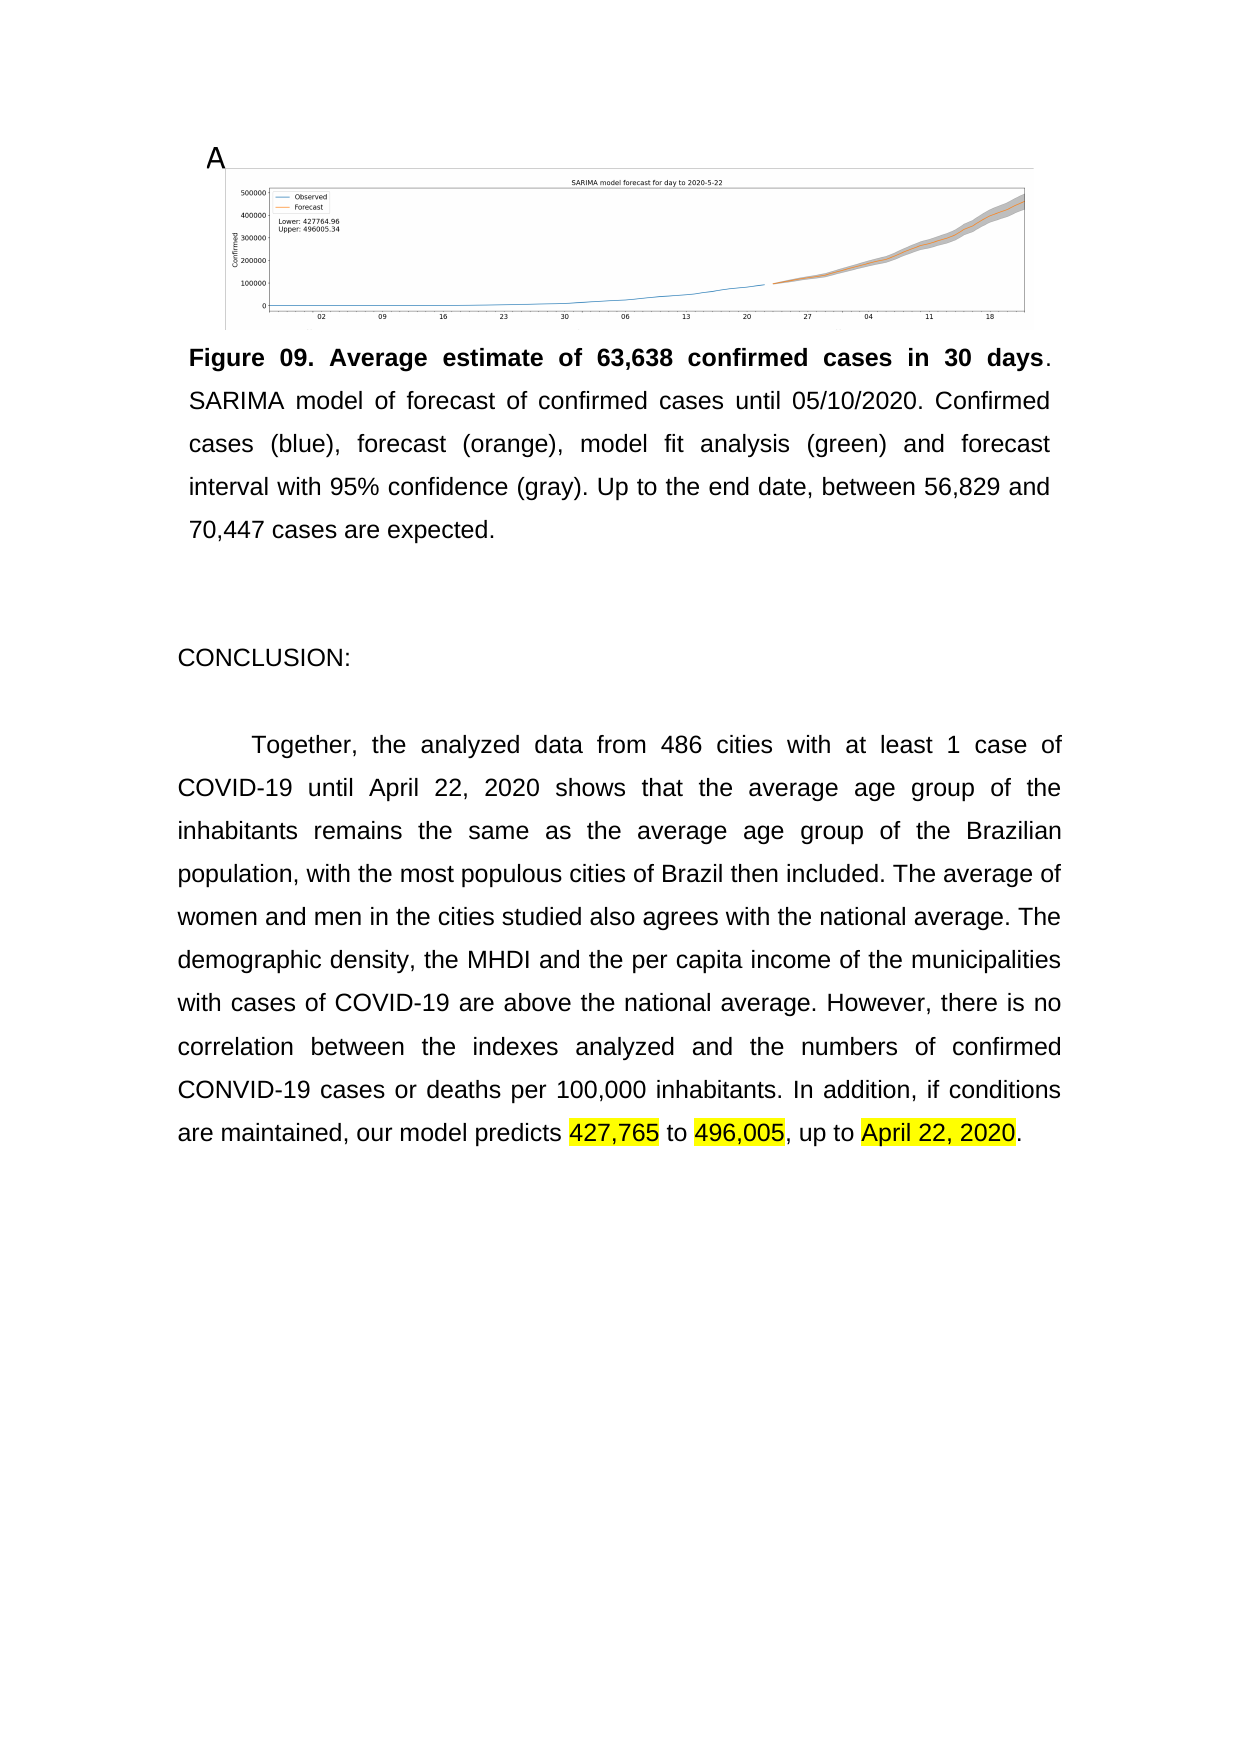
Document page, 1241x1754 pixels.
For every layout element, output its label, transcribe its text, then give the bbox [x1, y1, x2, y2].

table_cell Figure 09. Average estimate of 63,638 confirmed cases in 30 days. SARIMA model of forecast of confirmed cases until 05/10/2020. Confirmed cases (blue), forecast (orange), model fit analysis (green) and forecast interval with 95% confidence (gray). Up to the end date, between 56,829 and 70,447 cases are expected. [177, 343, 1063, 557]
text Together, the analyzed data from 486 cities with at least 1 case of COVID-19 until April 22, 2020 shows that the average age group of the inhabitants remains the same as the average age group of the Brazilian population, with the most populous cities of Brazil then included. The average of women and men in the cities studied also agrees with the national average. The demographic density, the MHDI and the per capita income of the municipalities with cases of COVID-19 are above the national average. However, there is no correlation between the indexes analyzed and the numbers of confirmed CONVID-19 cases or deaths per 100,000 inhabitants. In addition, if conditions are maintained, our model predicts 427,765 to 496,005, up to April 22, 2020. [177, 729, 1063, 1146]
table_header [177, 148, 1063, 343]
text CONCLUSION: [177, 643, 1063, 672]
picture [206, 147, 1034, 330]
